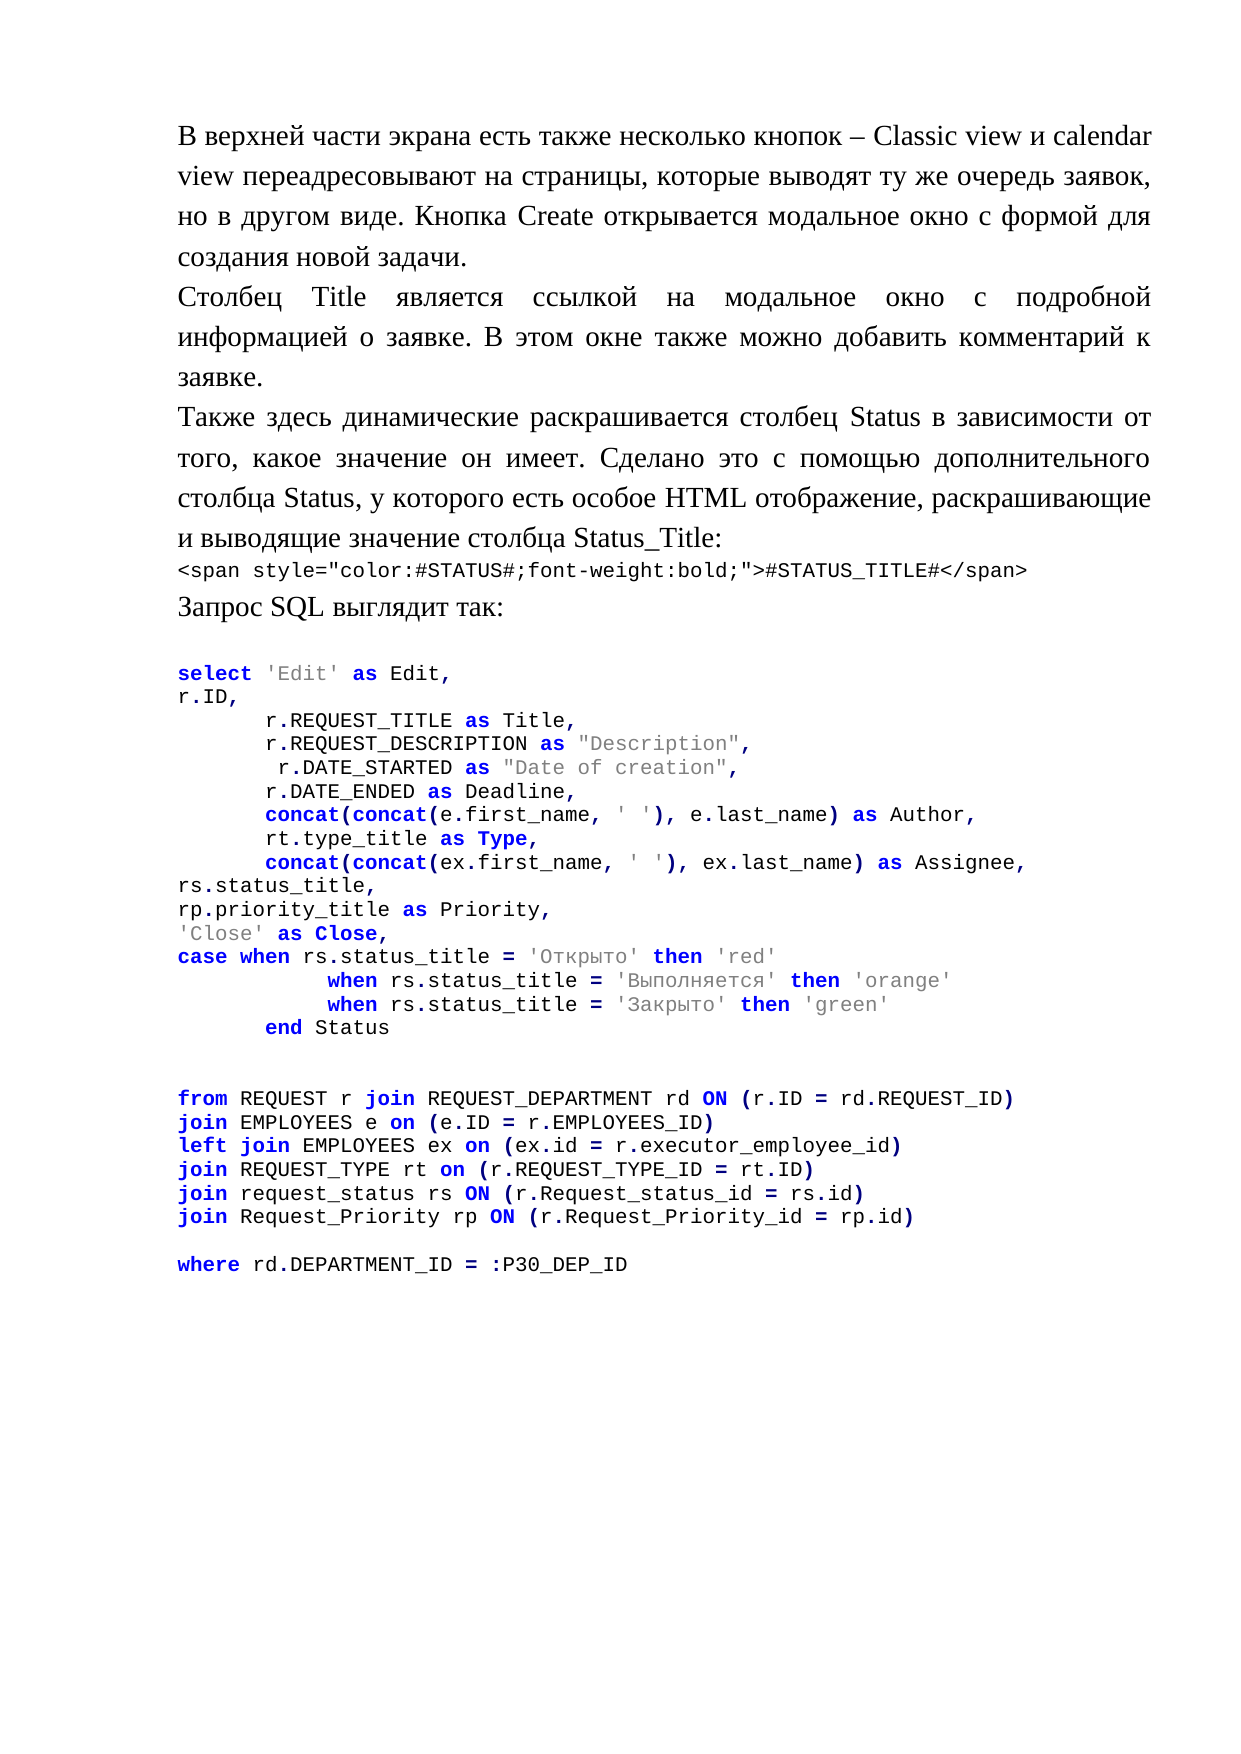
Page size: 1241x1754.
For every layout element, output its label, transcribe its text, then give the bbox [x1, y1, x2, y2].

text when rs.status_title = 'Выполняется' then 'orange' [177, 970, 1152, 993]
text join Request_Priority rp ON (r.Request_Priority_id = rp.id) [177, 1206, 1152, 1230]
text <span style="color:#STATUS#;font-weight:bold;">#STATUS_TITLE#</span> [177, 560, 1152, 584]
text rs.status_title, [177, 875, 1152, 899]
text Также здесь динамические раскрашивается столбец Status в зависимости от того, какое значение он имеет. Сделано это с помощью дополнительного столбца Status, у которого есть особое HTML отображение, раскрашивающие и выводящие значение столбца Status_Title: [177, 399, 1152, 554]
text r.REQUEST_DESCRIPTION as "Description", [177, 733, 1152, 757]
text select 'Edit' as Edit, [177, 662, 1152, 686]
text concat(concat(ex.first_name, ' '), ex.last_name) as Assignee, [177, 852, 1152, 875]
text В верхней части экрана есть также несколько кнопок – Classic view и calendar view переадресовывают на страницы, которые выводят ту же очередь заявок, но в другом виде. Кнопка Create открывается модальное окно с формой для создания новой задачи. [177, 118, 1152, 272]
text rp.priority_title as Priority, [177, 899, 1152, 923]
text Запрос SQL выглядит так: [177, 589, 1152, 622]
text rt.type_title as Type, [177, 828, 1152, 852]
text from REQUEST r join REQUEST_DEPARTMENT rd ON (r.ID = rd.REQUEST_ID) [177, 1088, 1152, 1112]
text concat(concat(e.first_name, ' '), e.last_name) as Author, [177, 804, 1152, 828]
text r.REQUEST_TITLE as Title, [177, 710, 1152, 733]
text r.DATE_STARTED as "Date of creation", [177, 757, 1152, 781]
text left join EMPLOYEES ex on (ex.id = r.executor_employee_id) [177, 1135, 1152, 1159]
text join EMPLOYEES e on (e.ID = r.EMPLOYEES_ID) [177, 1112, 1152, 1135]
text when rs.status_title = 'Закрыто' then 'green' [177, 993, 1152, 1017]
text Столбец Title является ссылкой на модальное окно с подробной информацией о заявке. В этом окне также можно добавить комментарий к заявке. [177, 279, 1152, 393]
text where rd.DEPARTMENT_ID = :P30_DEP_ID [177, 1254, 1152, 1277]
text 'Close' as Close, [177, 923, 1152, 946]
text case when rs.status_title = 'Открыто' then 'red' [177, 946, 1152, 970]
text end Status [177, 1017, 1152, 1041]
text r.ID, [177, 686, 1152, 710]
text r.DATE_ENDED as Deadline, [177, 781, 1152, 804]
text join REQUEST_TYPE rt on (r.REQUEST_TYPE_ID = rt.ID) [177, 1159, 1152, 1183]
text join request_status rs ON (r.Request_status_id = rs.id) [177, 1183, 1152, 1206]
